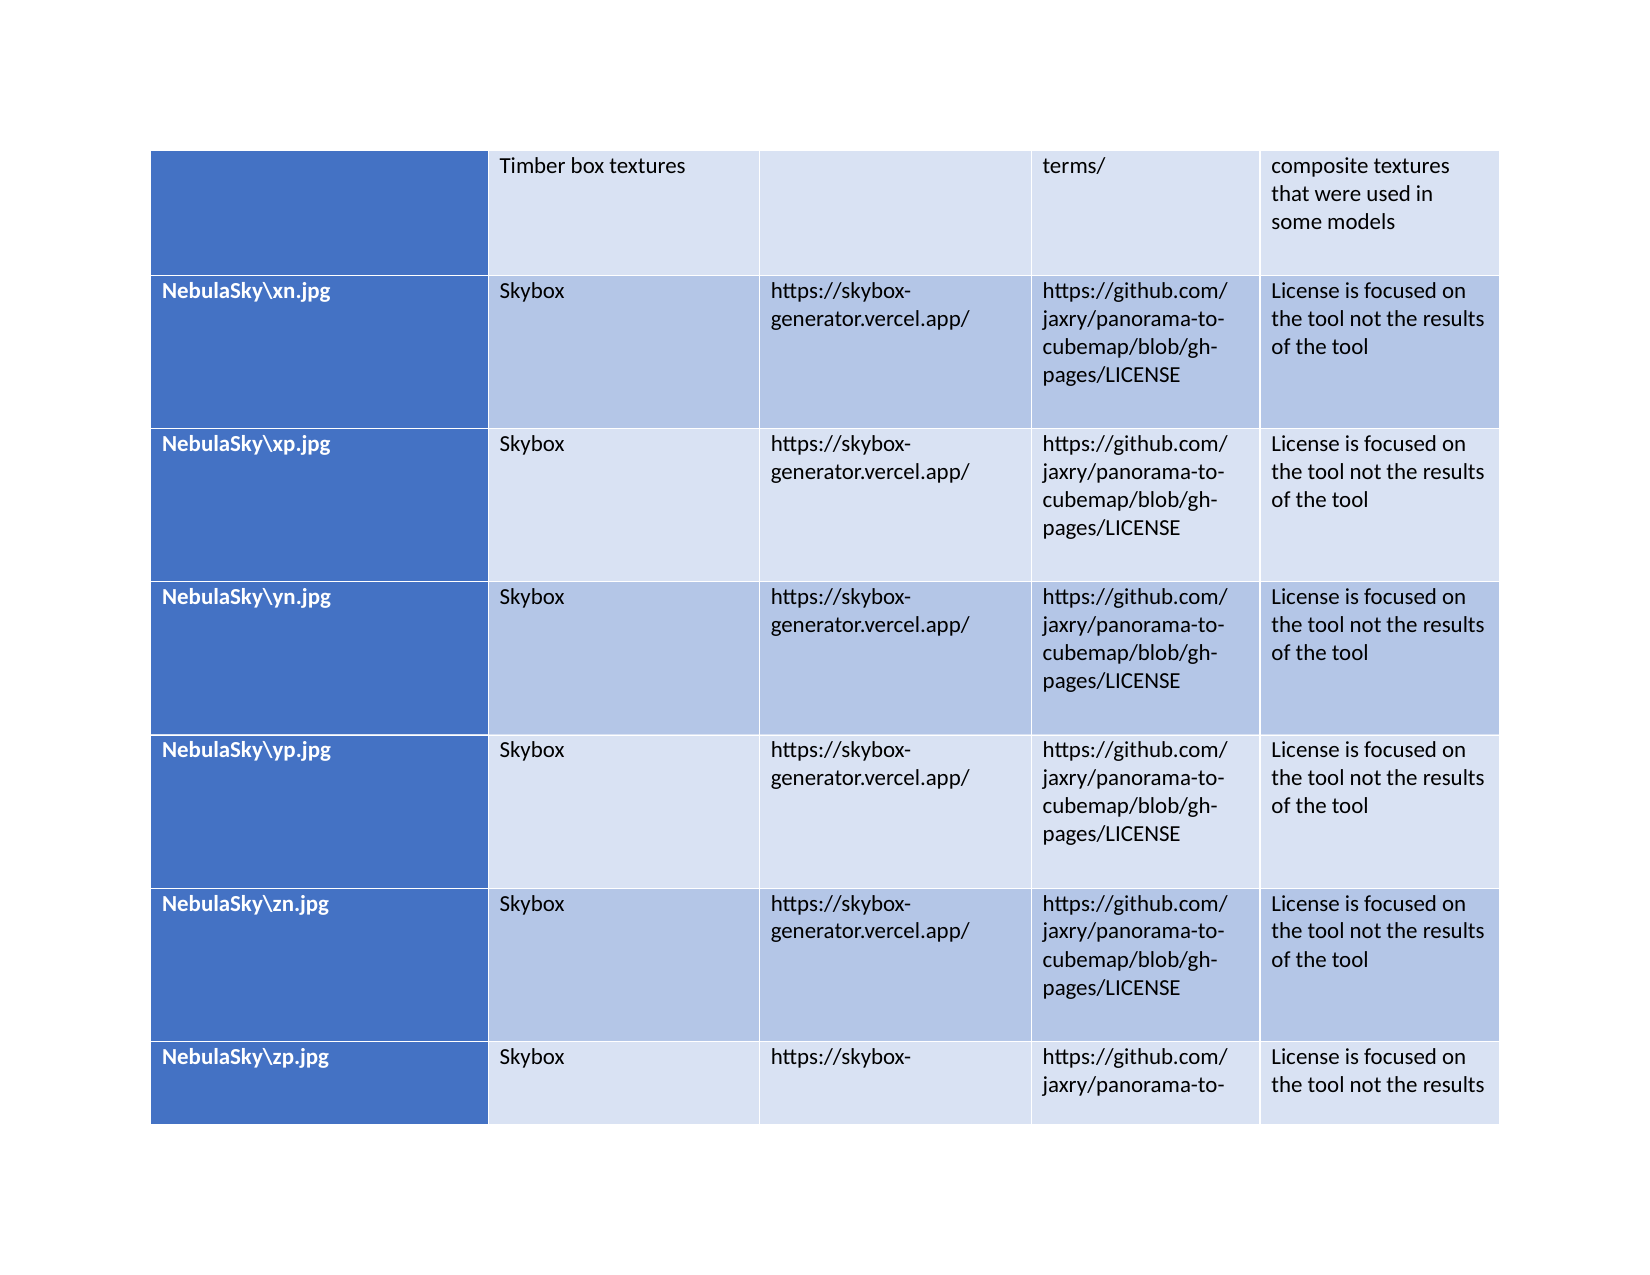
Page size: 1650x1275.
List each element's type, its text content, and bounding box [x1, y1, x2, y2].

table_cell https://skybox-generator.vercel.app/ [760, 736, 1031, 888]
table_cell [1261, 151, 1499, 275]
table_cell Skybox [489, 276, 759, 428]
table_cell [151, 151, 488, 275]
table_cell Skybox [489, 736, 759, 888]
table_cell NebulaSky\xp.jpg [151, 429, 488, 581]
table_cell NebulaSky\zp.jpg [151, 1042, 488, 1124]
table_cell Skybox [489, 889, 759, 1041]
table_cell License is focused on the tool not the results of the tool [1261, 582, 1499, 734]
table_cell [760, 151, 1031, 275]
table_cell https://github.com/jaxry/panorama-to-cubemap/blob/gh-pages/LICENSE [1032, 889, 1259, 1041]
table_cell NebulaSky\zn.jpg [151, 889, 488, 1041]
table_cell Skybox [489, 1042, 759, 1124]
table_cell https://skybox-generator.vercel.app/ [760, 429, 1031, 581]
table_cell License is focused on the tool not the results of the tool [1261, 276, 1499, 428]
table_cell License is focused on the tool not the results of the tool [1261, 429, 1499, 581]
table_cell https://github.com/jaxry/panorama-to-cubemap/blob/gh-pages/LICENSE [1032, 736, 1259, 888]
table_cell https://skybox-generator.vercel.app/ [760, 276, 1031, 428]
table_cell https://skybox-generator.vercel.app/ [760, 889, 1031, 1041]
table_cell https://skybox-generator.vercel.app/ [760, 582, 1031, 734]
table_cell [760, 1042, 1031, 1124]
table_cell Skybox [489, 429, 759, 581]
table_cell https://github.com/jaxry/panorama-to-cubemap/blob/gh-pages/LICENSE [1032, 276, 1259, 428]
table_cell NebulaSky\yp.jpg [151, 736, 488, 888]
table_cell NebulaSky\xn.jpg [151, 276, 488, 428]
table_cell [489, 151, 759, 275]
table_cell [1032, 1042, 1259, 1124]
table_cell https://github.com/jaxry/panorama-to-cubemap/blob/gh-pages/LICENSE [1032, 429, 1259, 581]
table_cell https://github.com/jaxry/panorama-to-cubemap/blob/gh-pages/LICENSE [1032, 582, 1259, 734]
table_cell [1261, 1042, 1499, 1124]
table_cell License is focused on the tool not the results of the tool [1261, 889, 1499, 1041]
table_cell License is focused on the tool not the results of the tool [1261, 736, 1499, 888]
table_cell Skybox [489, 582, 759, 734]
table_cell NebulaSky\yn.jpg [151, 582, 488, 734]
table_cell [1032, 151, 1259, 275]
